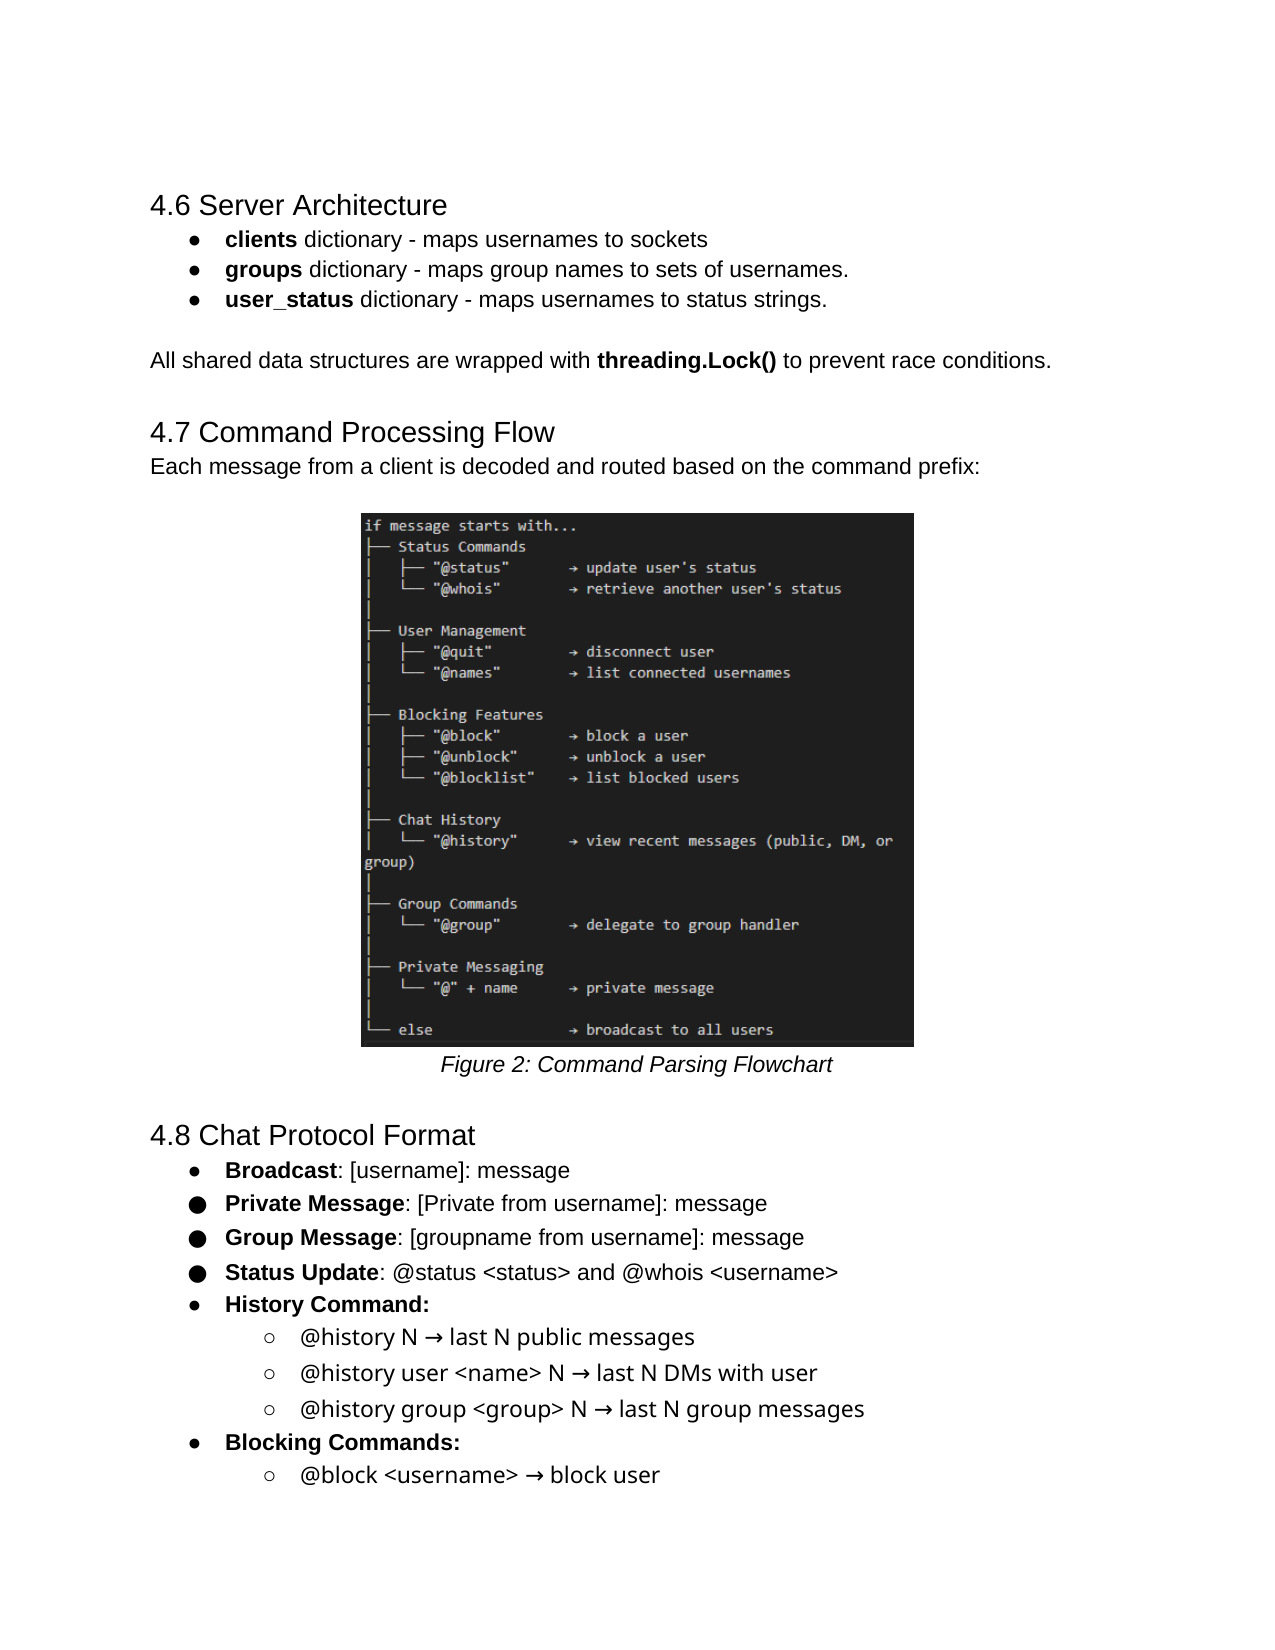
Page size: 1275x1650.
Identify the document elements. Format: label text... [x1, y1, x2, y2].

subtitle 4.6 Server Architecture [150, 187, 1125, 221]
subtitle 4.7 Command Processing Flow [150, 414, 1125, 448]
list @history user <name> N → last N DMs with user [262, 1357, 1125, 1388]
text All shared data structures are wrapped with threading.Lock() to prevent race conditions. [150, 347, 1125, 373]
list Private Message: [Private from username]: message [187, 1187, 1125, 1217]
subtitle 4.8 Chat Protocol Format [150, 1118, 1125, 1152]
list Group Message: [groupname from username]: message [187, 1222, 1125, 1252]
list Blocking Commands: [187, 1429, 1125, 1456]
list user_status dictionary - maps usernames to status strings. [187, 286, 1125, 313]
list Status Update: @status <status> and @whois <username> [187, 1256, 1125, 1287]
list @history N → last N public messages [262, 1321, 1125, 1353]
picture [361, 513, 914, 1047]
list Broadcast: [username]: message [187, 1157, 1125, 1183]
text Figure 2: Command Parsing Flowchart [150, 1051, 1125, 1077]
list groups dictionary - maps group names to sets of usernames. [187, 256, 1125, 283]
list clients dictionary - maps usernames to sockets [187, 226, 1125, 252]
list @history group <group> N → last N group messages [262, 1393, 1125, 1424]
text Each message from a client is decoded and routed based on the command prefix: [150, 453, 1125, 479]
list History Command: [187, 1291, 1125, 1317]
list @block <username> → block user [262, 1459, 1125, 1491]
